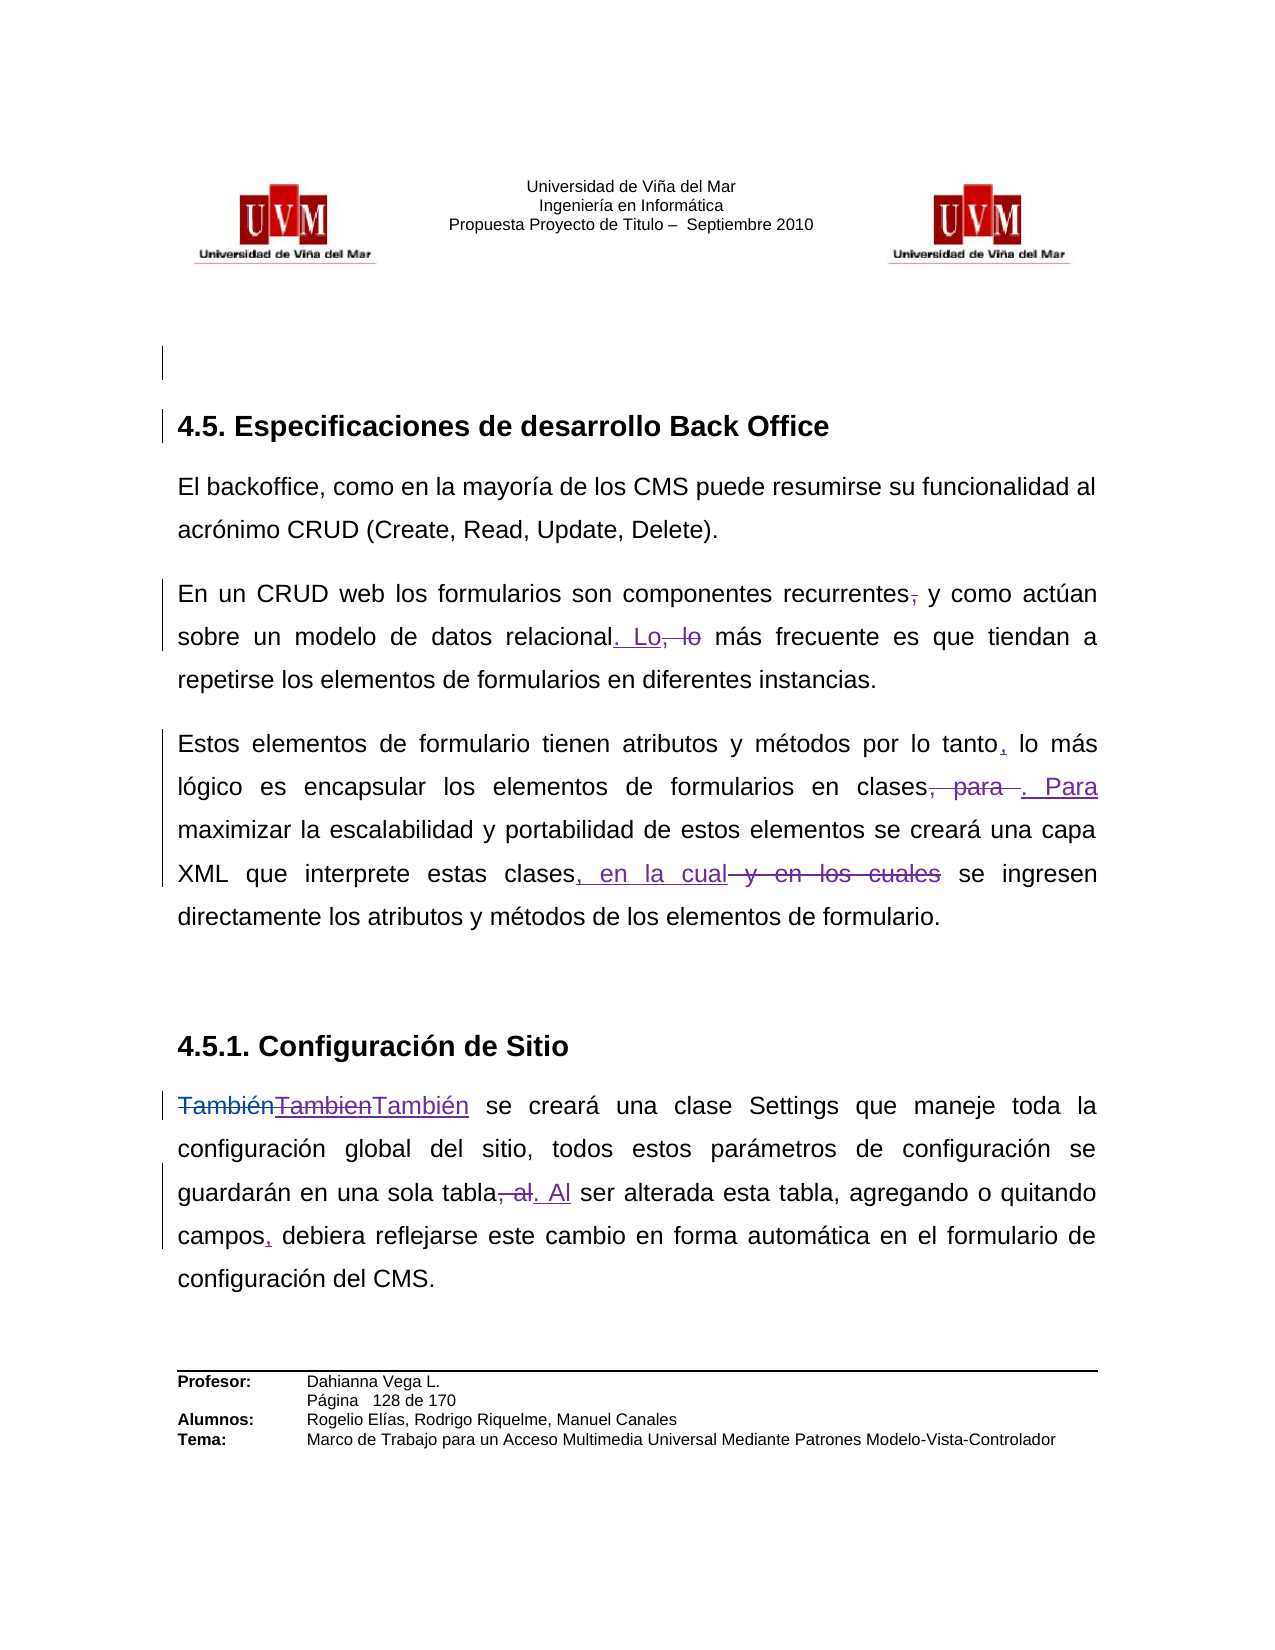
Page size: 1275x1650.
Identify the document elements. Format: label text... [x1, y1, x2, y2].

text Estos elementos de formulario tienen atributos y métodos por lo tanto lo más lógico es encapsular los elementos de formularios en clasesmaximizar la escalabilidad y portabilidad de estos elementos se creará una capa XML que interprete estas clases se ingresen directamente los atributos y métodos de los elementos de formulario. [177, 729, 1098, 931]
text se creará una clase Settings que maneje toda la configuración global del sitio, todos estos parámetros de configuración se guardarán en una sola tabla ser alterada esta tabla, agregando o quitando campos debiera reflejarse este cambio en forma automática en el formulario de configuración del CMS. [177, 1091, 1098, 1293]
subtitle 4.5. Especificaciones de desarrollo Back Office [177, 409, 1098, 443]
subtitle 4.5.1. Configuración de Sitio [177, 1028, 1098, 1062]
text En un CRUD web los formularios son componentes recurrentes y como actúan sobre un modelo de datos relacional más frecuente es que tiendan a repetirse los elementos de formularios en diferentes instancias. [177, 579, 1098, 694]
text El backoffice, como en la mayoría de los CMS puede resumirse su funcionalidad al acrónimo CRUD (Create, Read, Update, Delete). [177, 472, 1098, 544]
picture [177, 176, 390, 267]
picture [871, 176, 1084, 267]
